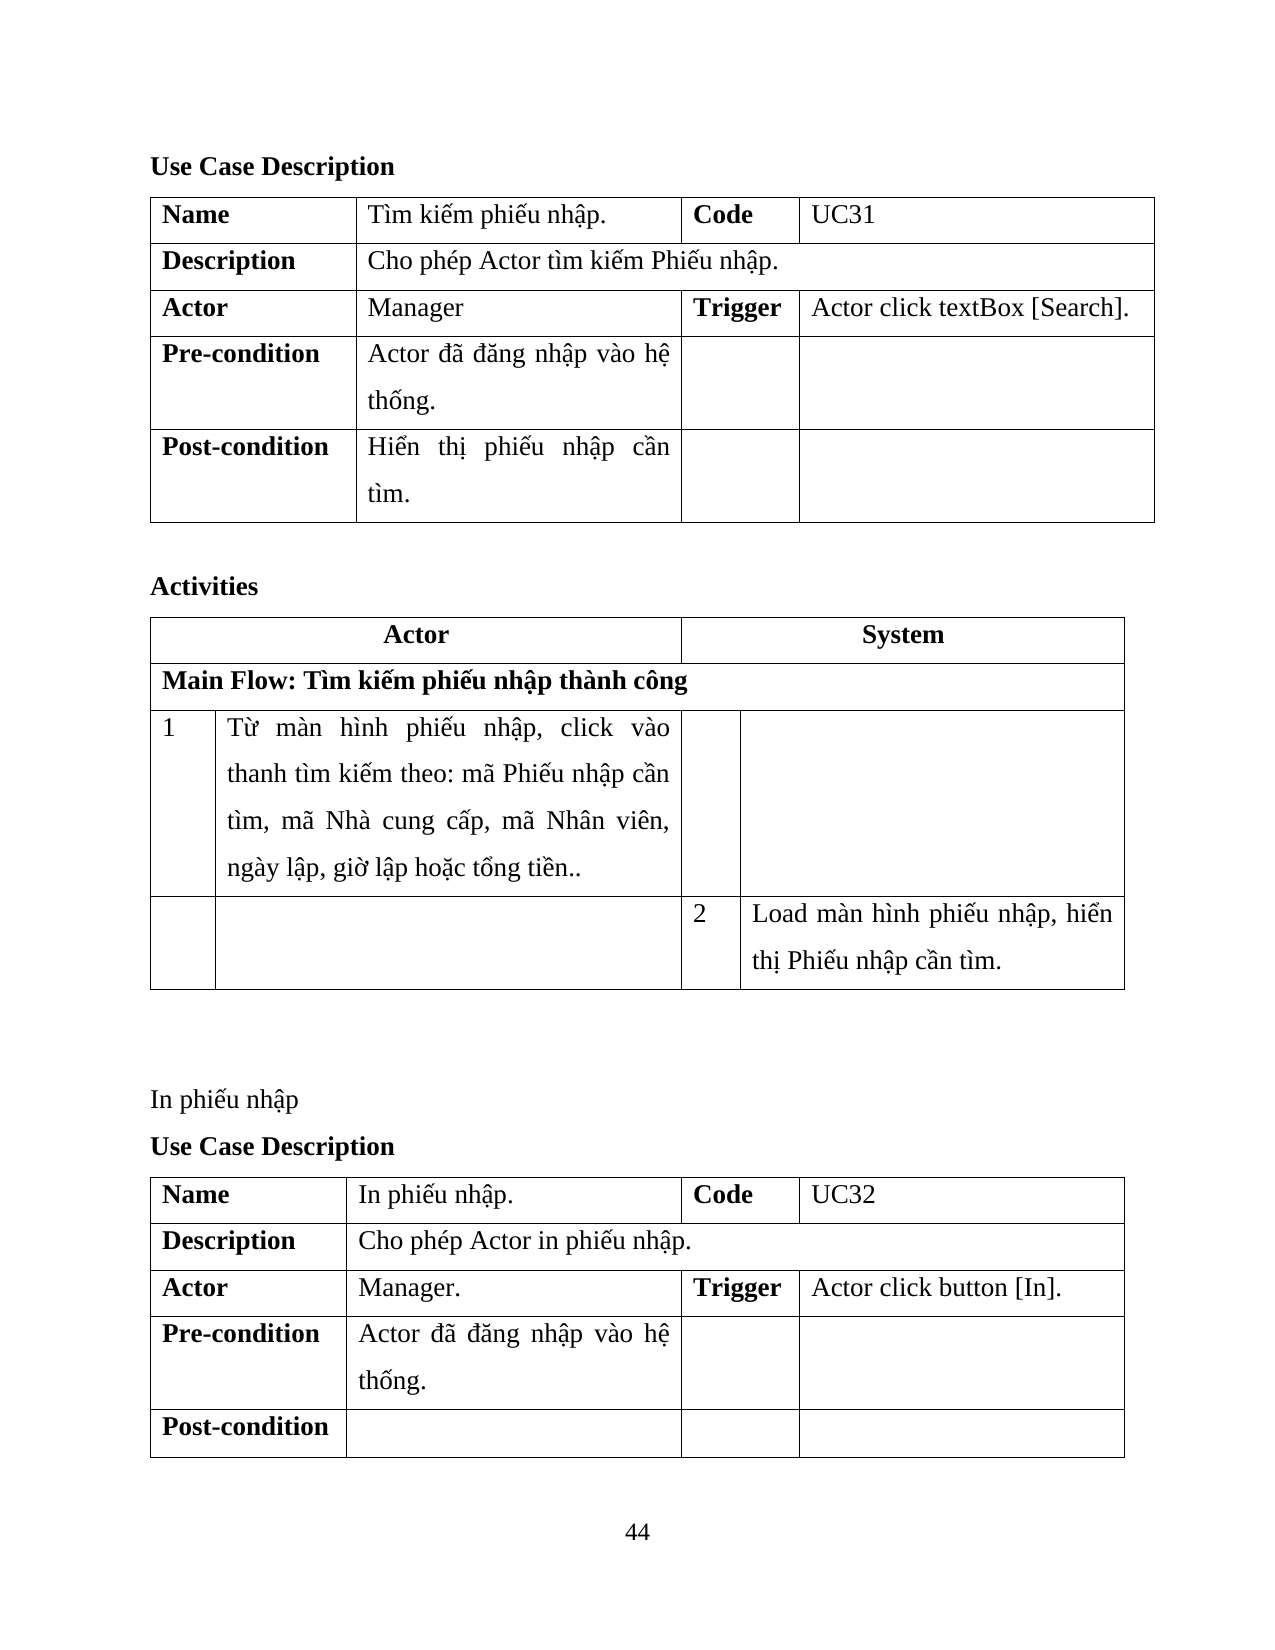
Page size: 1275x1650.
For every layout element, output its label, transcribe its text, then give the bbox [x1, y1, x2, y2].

table_header Code [682, 198, 799, 243]
table_cell Cho phép Actor tìm kiếm Phiếu nhập. [357, 244, 1154, 289]
table_cell Manager [357, 291, 681, 336]
table_cell Trigger [682, 291, 799, 336]
table_cell [151, 897, 215, 989]
table_cell [682, 1410, 799, 1457]
table_cell Pre-condition [151, 1317, 346, 1409]
table_cell Description [151, 244, 356, 289]
table_cell Post-condition [151, 430, 356, 522]
table_header Name [151, 198, 356, 243]
table_cell 2 [682, 897, 740, 989]
table_cell [741, 711, 1124, 896]
table_cell Actor [151, 1271, 346, 1316]
table_cell Actor [151, 291, 356, 336]
table_cell Từ màn hình phiếu nhập, click vào thanh tìm kiếm theo: mã Phiếu nhập cần tìm, mã Nhà cung cấp, mã Nhân viên, ngày lập, giờ lập hoặc tổng tiền.. [216, 711, 681, 896]
table_cell Load màn hình phiếu nhập, hiển thị Phiếu nhập cần tìm. [741, 897, 1124, 989]
table_cell [347, 1410, 681, 1457]
table_cell [800, 337, 1154, 429]
table_cell Actor click button [In]. [800, 1271, 1124, 1316]
table_cell Trigger [682, 1271, 799, 1316]
table_cell Post-condition [151, 1410, 346, 1457]
text Activities [150, 570, 1125, 601]
table_header System [682, 618, 1124, 663]
table_cell Main Flow: Tìm kiếm phiếu nhập thành công [151, 664, 1124, 709]
table_header Tìm kiếm phiếu nhập. [357, 198, 681, 243]
table_cell Actor đã đăng nhập vào hệ thống. [357, 337, 681, 429]
table_cell [216, 897, 681, 989]
table_header Code [682, 1178, 799, 1223]
table_cell [800, 430, 1154, 522]
table_header In phiếu nhập. [347, 1178, 681, 1223]
table_header UC32 [800, 1178, 1124, 1223]
table_cell Actor click textBox [Search]. [800, 291, 1154, 336]
table_cell [682, 430, 799, 522]
text In phiếu nhập [150, 1083, 1125, 1115]
table_cell [682, 711, 740, 896]
text Use Case Description [150, 150, 1125, 181]
table_cell [800, 1317, 1124, 1409]
table_cell Cho phép Actor in phiếu nhập. [347, 1224, 1124, 1270]
table_header UC31 [800, 198, 1154, 243]
table_cell Pre-condition [151, 337, 356, 429]
table_cell Actor đã đăng nhập vào hệ thống. [347, 1317, 681, 1409]
text Use Case Description [150, 1130, 1125, 1161]
table_cell 1 [151, 711, 215, 896]
table_cell [682, 1317, 799, 1409]
table_cell Description [151, 1224, 346, 1270]
table_cell [800, 1410, 1124, 1457]
table_cell [682, 337, 799, 429]
table_cell Manager. [347, 1271, 681, 1316]
table_header Name [151, 1178, 346, 1223]
table_cell Hiển thị phiếu nhập cần tìm. [357, 430, 681, 522]
table_header Actor [151, 618, 681, 663]
